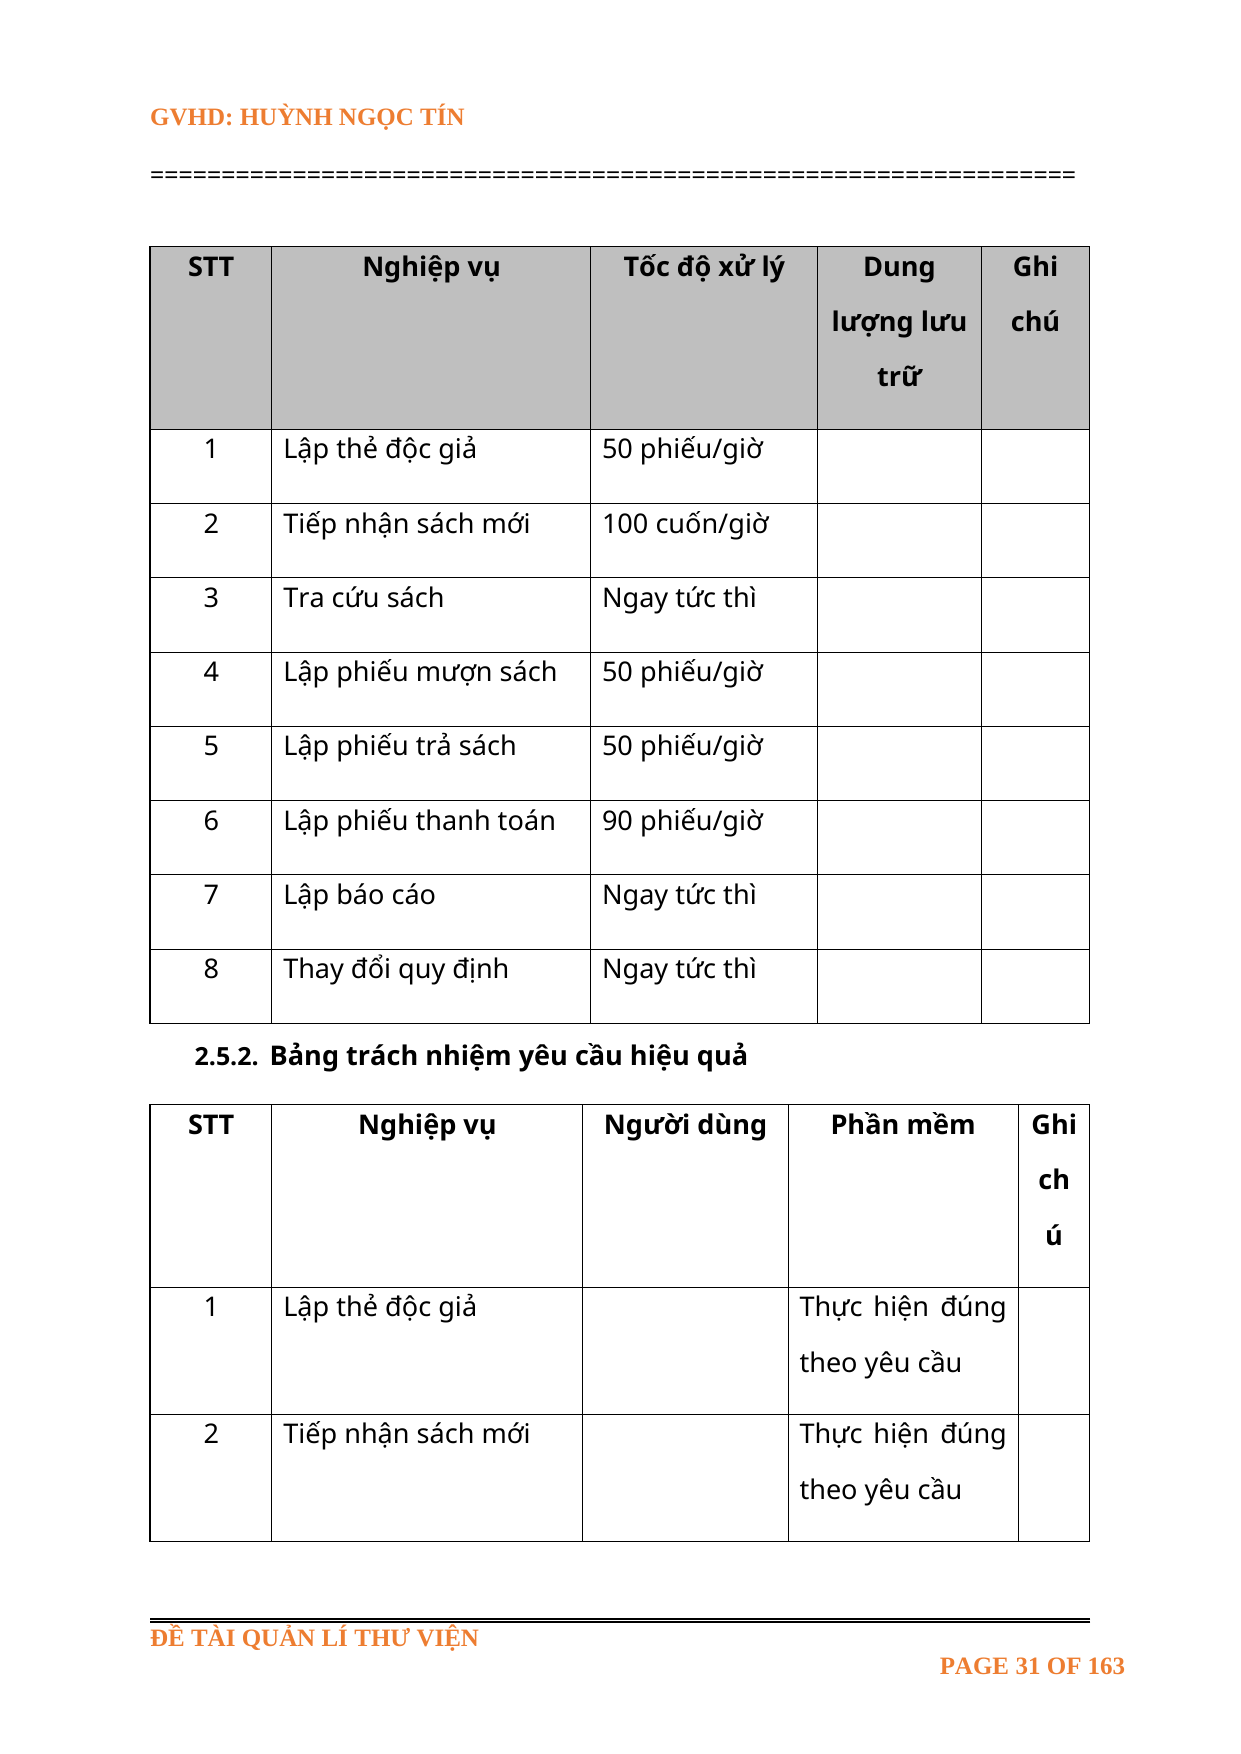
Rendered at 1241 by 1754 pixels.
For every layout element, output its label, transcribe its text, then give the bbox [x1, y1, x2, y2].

table_cell 5 [151, 727, 271, 800]
table_cell Tiếp nhận sách mới [272, 504, 590, 577]
table_cell 2 [151, 1415, 271, 1541]
table_cell Tra cứu sách [272, 578, 590, 652]
table_cell Lập thẻ độc giả [272, 430, 590, 503]
table_header Người dùng [583, 1105, 788, 1287]
table_header Ghi chú [1019, 1105, 1089, 1287]
table_cell Ngay tức thì [591, 950, 817, 1023]
table_cell [1019, 1288, 1089, 1414]
table_cell [982, 578, 1089, 652]
table_cell [818, 950, 981, 1023]
table_cell [982, 875, 1089, 949]
table_cell 50 phiếu/giờ [591, 727, 817, 800]
table_header Nghiệp vụ [272, 1105, 582, 1287]
table_cell Lập phiếu trả sách [272, 727, 590, 800]
table_cell Lập phiếu thanh toán [272, 801, 590, 874]
table_cell Thay đổi quy định [272, 950, 590, 1023]
table_header STT [151, 1105, 271, 1287]
table_header STT [151, 247, 271, 429]
table_cell Ngay tức thì [591, 875, 817, 949]
table_cell [1019, 1415, 1089, 1541]
table_cell [982, 801, 1089, 874]
table_cell Thực hiện đúng theo yêu cầu [789, 1288, 1018, 1414]
table_cell 100 cuốn/giờ [591, 504, 817, 577]
table_header Dung lượng lưu trữ [818, 247, 981, 429]
table_cell 50 phiếu/giờ [591, 653, 817, 726]
table_cell [982, 430, 1089, 503]
table_cell 50 phiếu/giờ [591, 430, 817, 503]
table_cell 3 [151, 578, 271, 652]
table_cell Lập báo cáo [272, 875, 590, 949]
table_header Nghiệp vụ [272, 247, 590, 429]
table_header Tốc độ xử lý [591, 247, 817, 429]
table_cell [789, 1415, 1018, 1541]
table_cell Lập phiếu mượn sách [272, 653, 590, 726]
table_cell [583, 1415, 788, 1541]
table_cell 2 [151, 504, 271, 577]
table_header Phần mềm [789, 1105, 1018, 1287]
table_cell 90 phiếu/giờ [591, 801, 817, 874]
table_cell Ngay tức thì [591, 578, 817, 652]
table_cell [982, 727, 1089, 800]
table_cell [818, 430, 981, 503]
table_cell [982, 653, 1089, 726]
table_cell 8 [151, 950, 271, 1023]
table_cell [818, 504, 981, 577]
table_cell [583, 1288, 788, 1414]
subtitle Bảng trách nhiệm yêu cầu hiệu quả [194, 1036, 1087, 1073]
table_cell 4 [151, 653, 271, 726]
table_cell Lập thẻ độc giả [272, 1288, 582, 1414]
table_cell 1 [151, 430, 271, 503]
table_cell [982, 950, 1089, 1023]
table_cell 1 [151, 1288, 271, 1414]
table_cell [818, 578, 981, 652]
table_cell 7 [151, 875, 271, 949]
table_cell [818, 801, 981, 874]
table_cell [982, 504, 1089, 577]
table_cell [818, 653, 981, 726]
table_cell 6 [151, 801, 271, 874]
table_cell [818, 727, 981, 800]
table_header Ghi chú [982, 247, 1089, 429]
table_cell Tiếp nhận sách mới [272, 1415, 582, 1541]
table_cell [818, 875, 981, 949]
